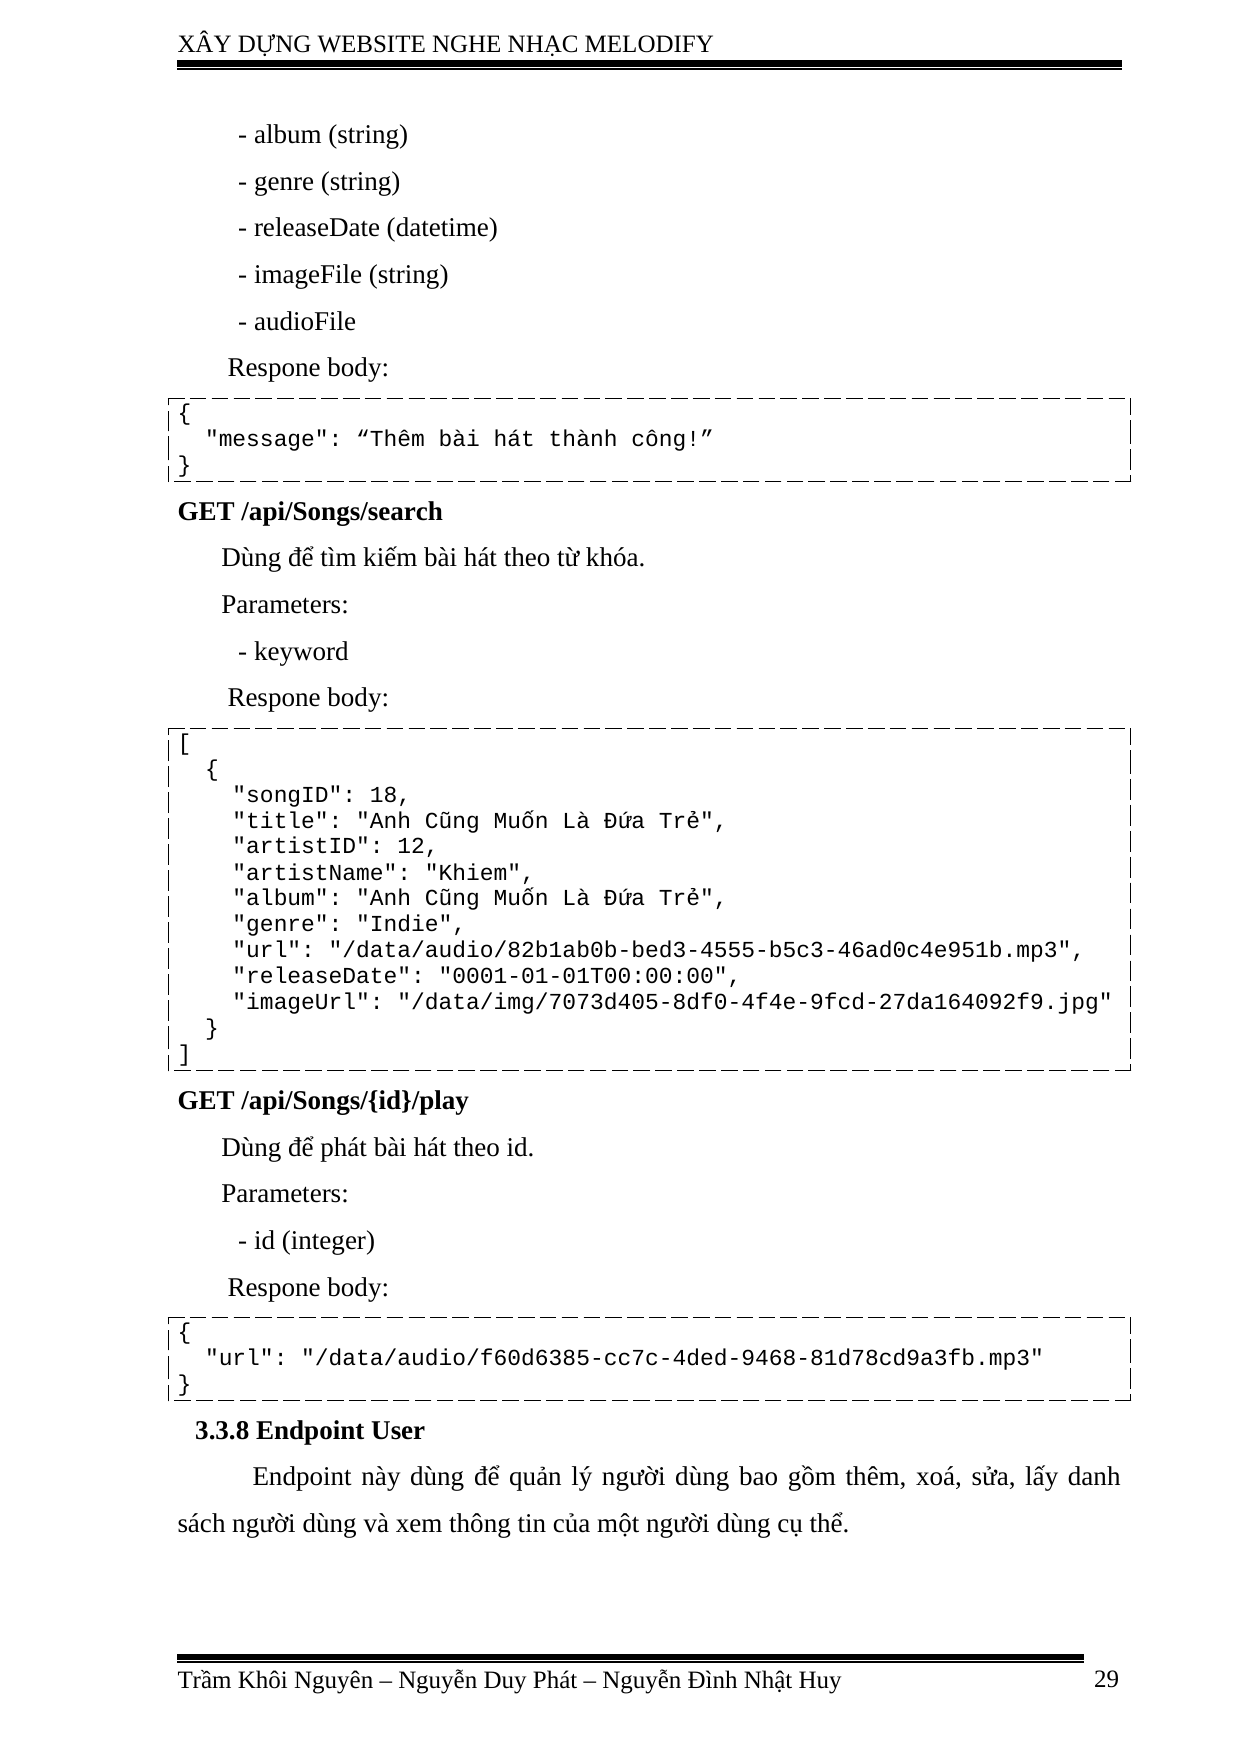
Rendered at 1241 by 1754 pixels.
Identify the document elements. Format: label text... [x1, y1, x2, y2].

text - album (string) [177, 118, 1122, 149]
text Parameters: [177, 1177, 1122, 1208]
text { [168, 1317, 1131, 1346]
text - id (integer) [177, 1224, 1122, 1255]
text "album": "Anh Cũng Muốn Là Đứa Trẻ", [177, 887, 1122, 913]
text "genre": "Indie", [177, 913, 1122, 939]
text } [177, 1016, 1122, 1039]
text "url": "/data/audio/f60d6385-cc7c-4ded-9468-81d78cd9a3fb.mp3" [177, 1346, 1122, 1369]
text { [177, 757, 1122, 783]
text "releaseDate": "0001-01-01T00:00:00", [177, 964, 1122, 991]
text "title": "Anh Cũng Muốn Là Đứa Trẻ", [177, 809, 1122, 835]
text "imageUrl": "/data/img/7073d405-8df0-4f4e-9fcd-27da164092f9.jpg" [177, 991, 1122, 1016]
text - audioFile [177, 305, 1122, 336]
text "artistName": "Khiem", [177, 861, 1122, 887]
text GET /api/Songs/{id}/play [177, 1084, 1122, 1115]
text [ [168, 728, 1131, 757]
text Parameters: [177, 588, 1122, 619]
text "artistID": 12, [177, 835, 1122, 861]
text Dùng để phát bài hát theo id. [177, 1131, 1122, 1162]
text } [168, 450, 1131, 482]
text Respone body: [177, 681, 1122, 712]
text - genre (string) [177, 165, 1122, 196]
subtitle Endpoint User [195, 1414, 1122, 1445]
text - keyword [177, 635, 1122, 666]
text - imageFile (string) [177, 258, 1122, 289]
text - releaseDate (datetime) [177, 211, 1122, 243]
text } [168, 1369, 1131, 1401]
text Respone body: [177, 1271, 1122, 1302]
text Endpoint này dùng để quản lý người dùng bao gồm thêm, xoá, sửa, lấy danh sách người dùng và xem thông tin của một người dùng cụ thể. [177, 1461, 1122, 1538]
text { [168, 398, 1131, 427]
text "message": “Thêm bài hát thành công!” [177, 427, 1122, 450]
text GET /api/Songs/search [177, 495, 1122, 526]
text "url": "/data/audio/82b1ab0b-bed3-4555-b5c3-46ad0c4e951b.mp3", [177, 939, 1122, 964]
text ] [168, 1039, 1131, 1071]
text "songID": 18, [177, 783, 1122, 809]
text Respone body: [177, 351, 1122, 383]
text Dùng để tìm kiếm bài hát theo từ khóa. [177, 541, 1122, 572]
